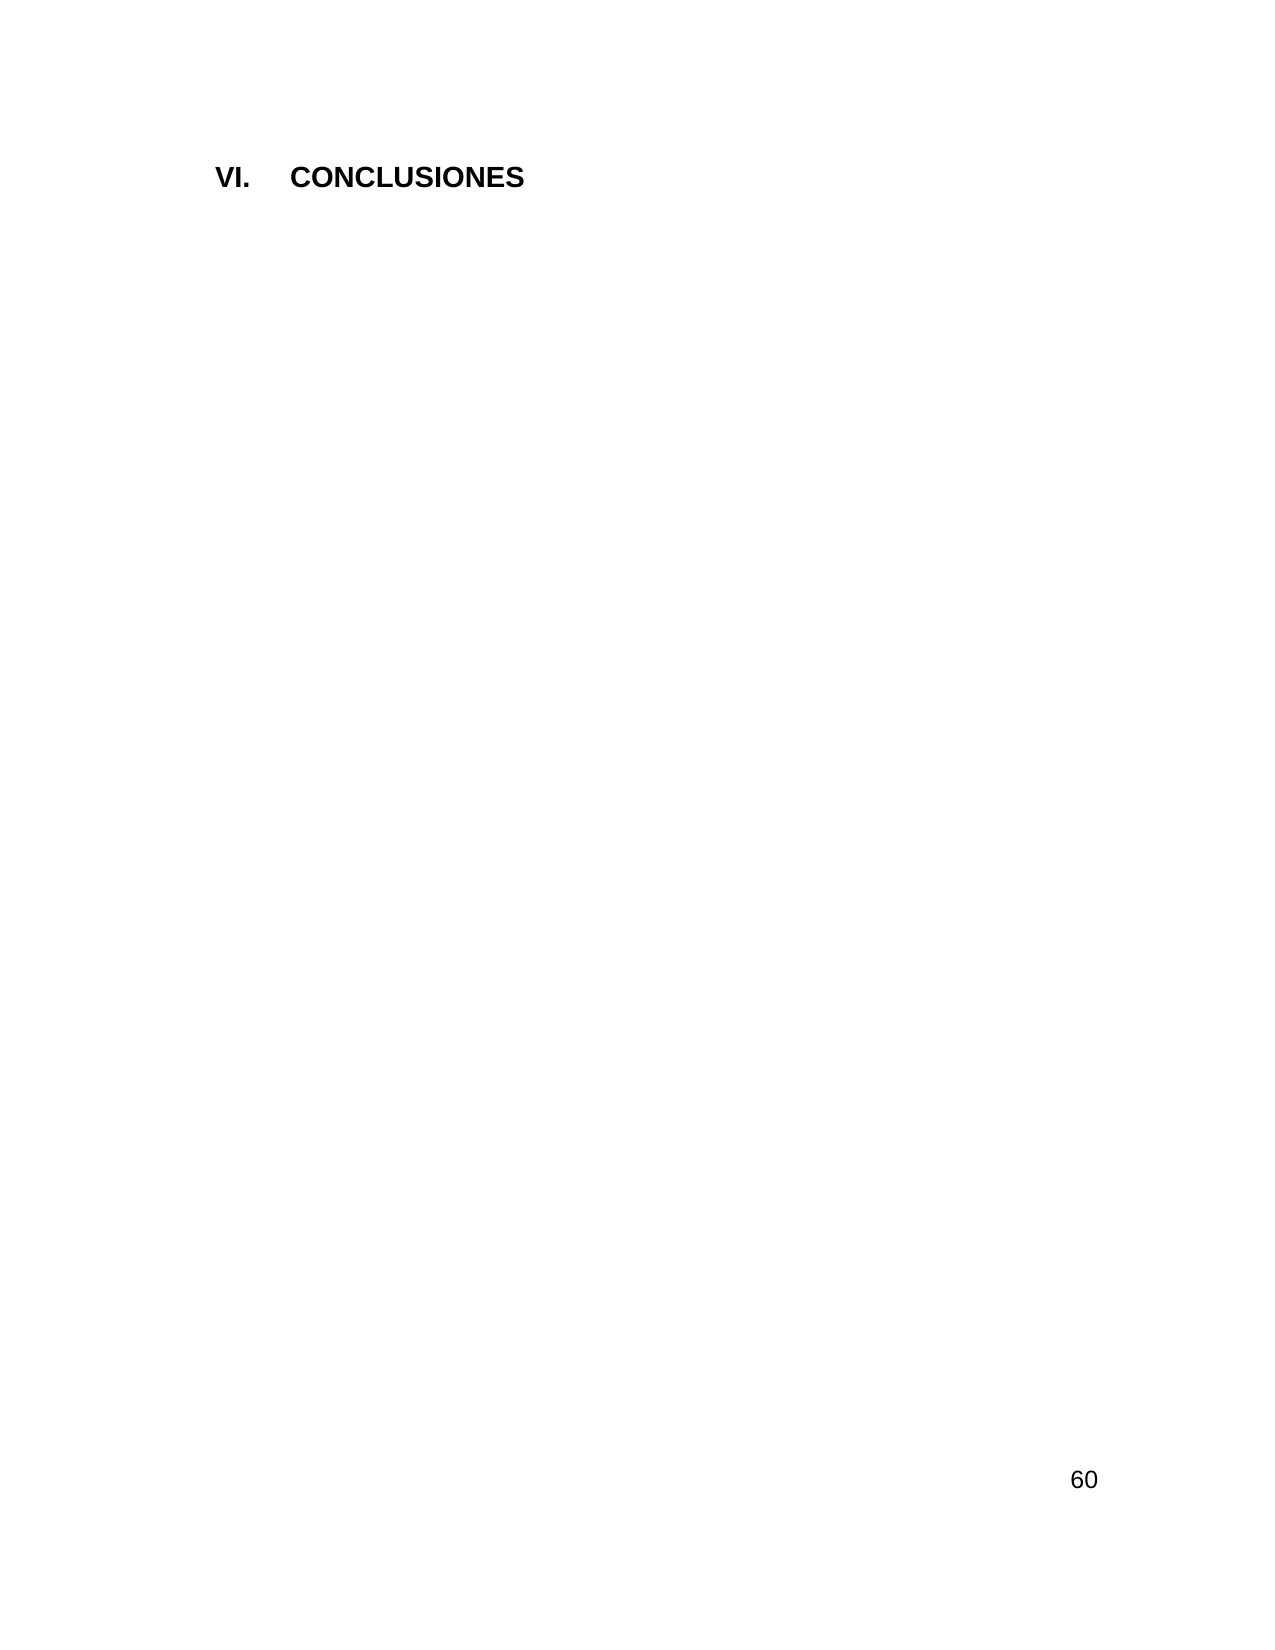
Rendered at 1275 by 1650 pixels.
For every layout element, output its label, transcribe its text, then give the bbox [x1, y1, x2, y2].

subtitle CONCLUSIONES [215, 160, 1098, 194]
